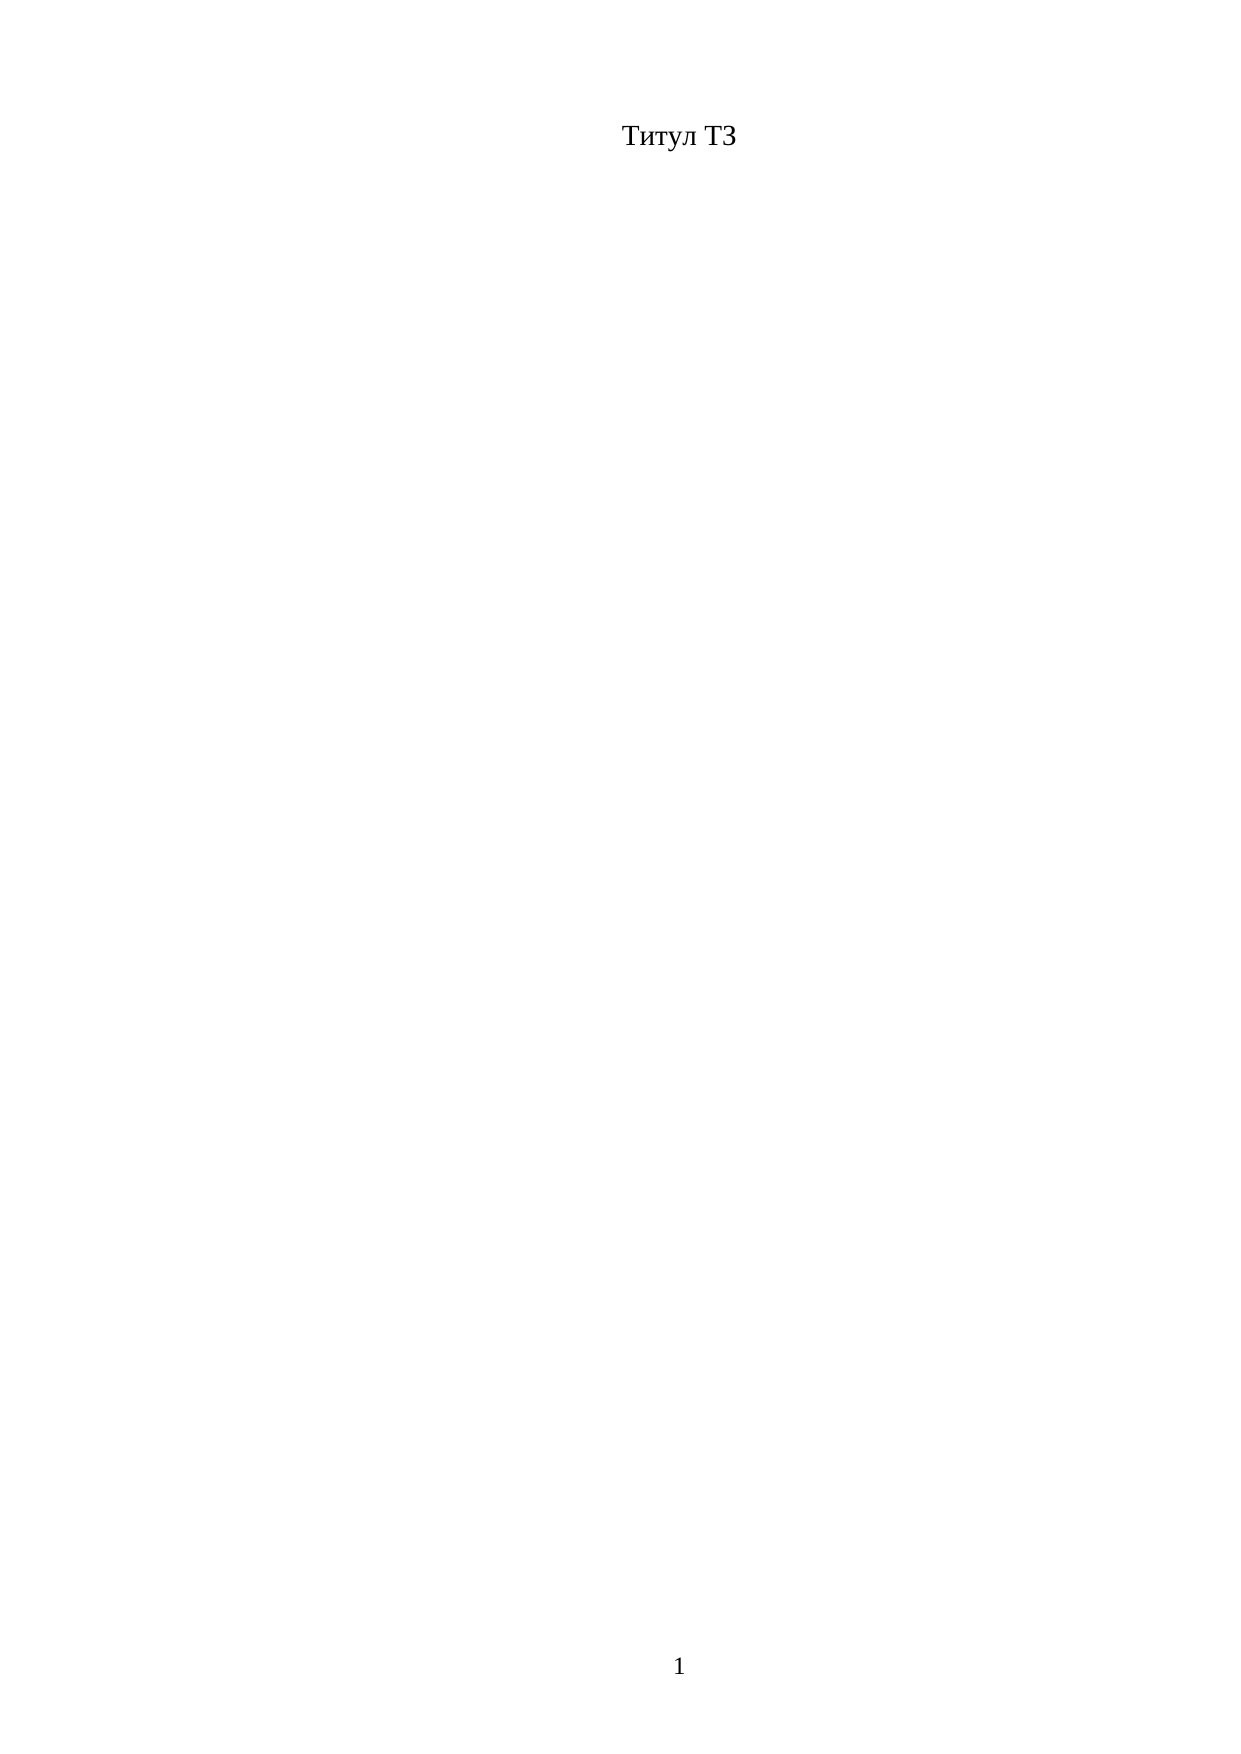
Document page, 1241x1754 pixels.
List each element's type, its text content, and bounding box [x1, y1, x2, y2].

text Титул ТЗ [177, 118, 1181, 152]
